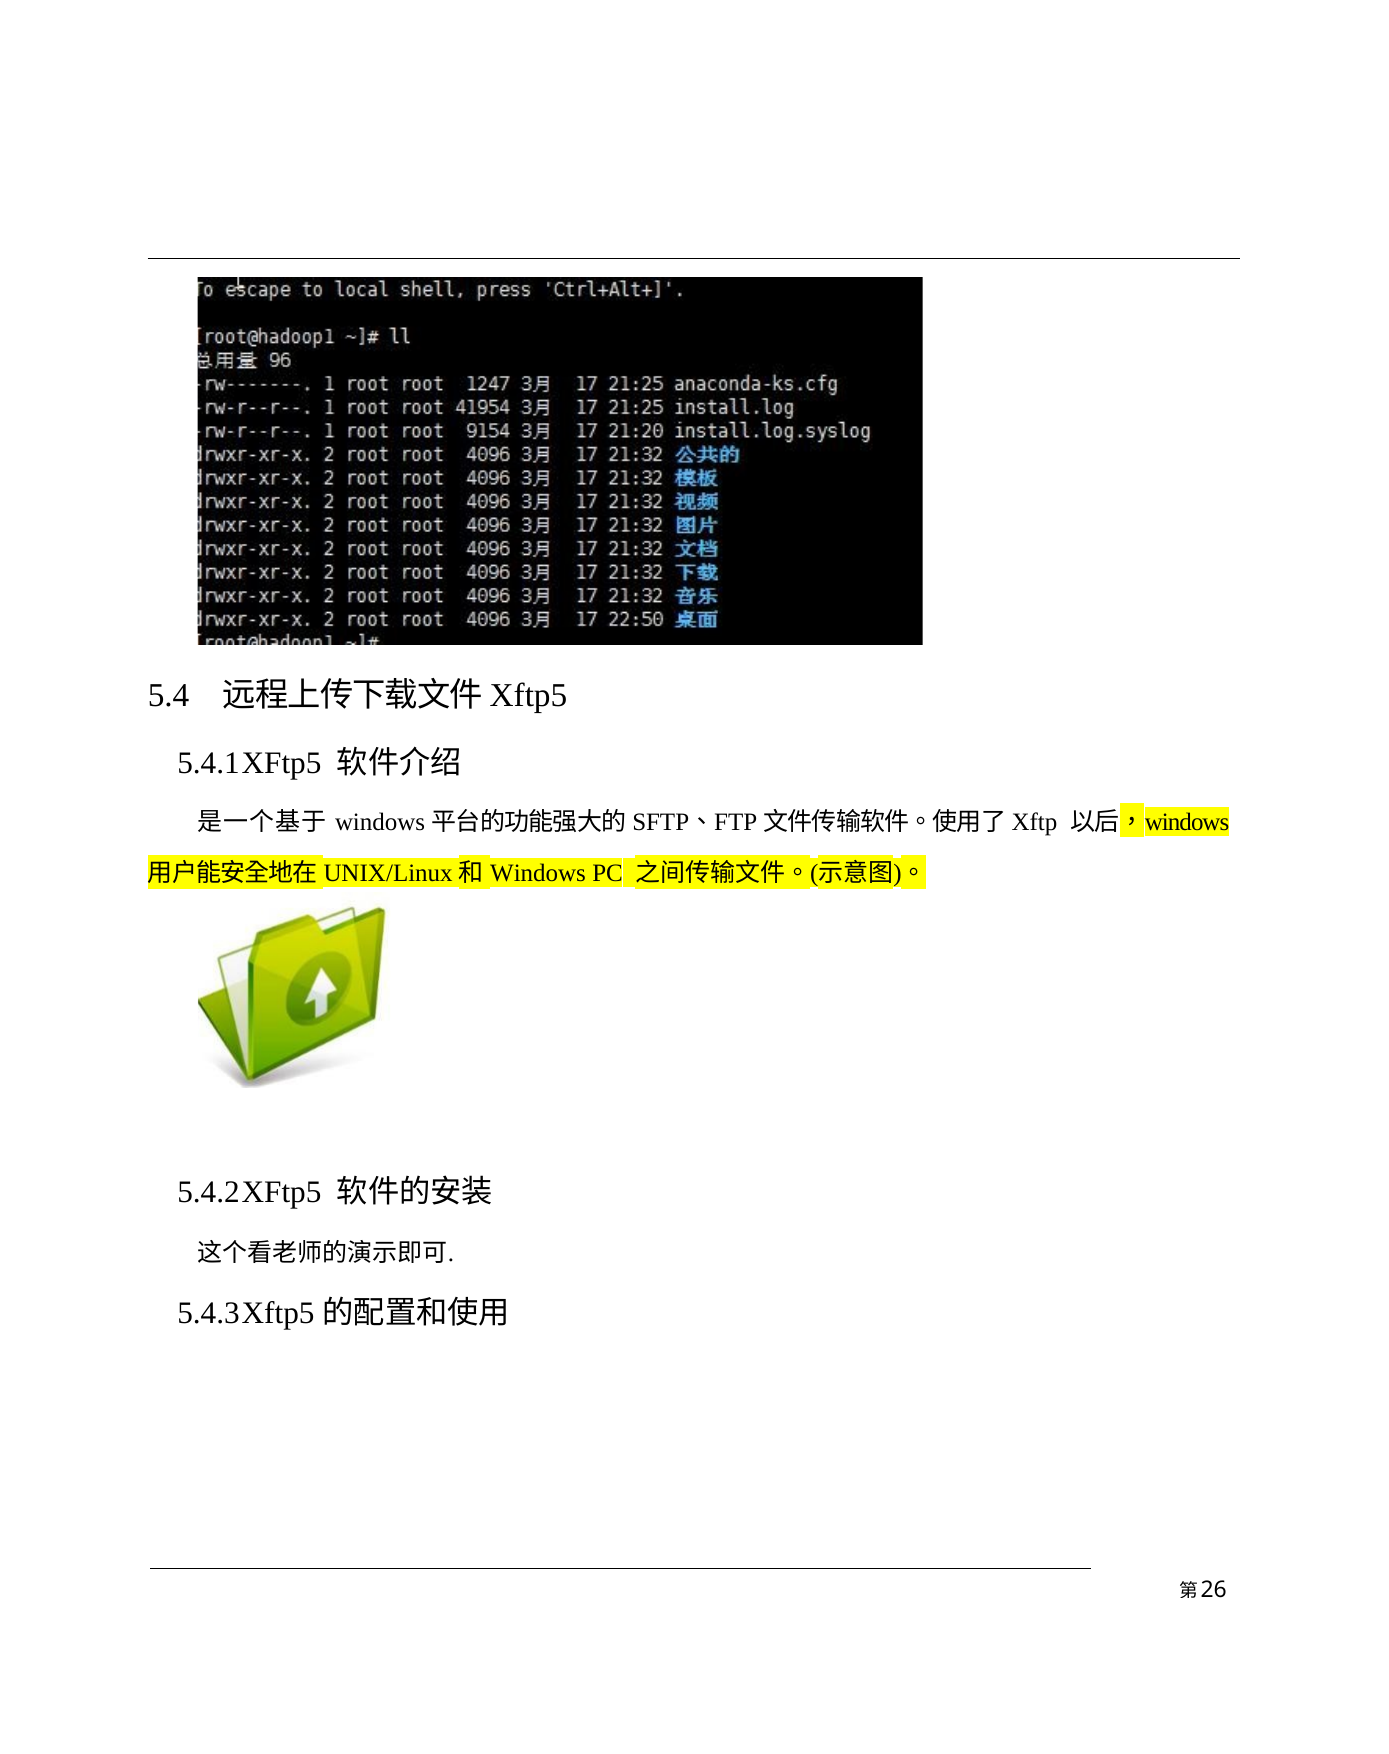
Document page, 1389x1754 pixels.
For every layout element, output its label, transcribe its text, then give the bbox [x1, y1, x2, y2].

subtitle XFtp5 软件的安装 [177, 1169, 1345, 1212]
text 这个看老师的演示即可. [198, 1233, 1345, 1269]
picture [197, 892, 392, 1088]
text 是一个基于 windows 平台的功能强大的 SFTP、FTP 文件传输软件。使用了 Xftp 以后，windows 用户能安全地在 UNIX/Linux 和 Windows PC 之间传输文件。(示意图)。 [148, 803, 1242, 889]
subtitle XFtp5 软件介绍 [177, 740, 1345, 782]
subtitle Xftp5 的配置和使用 [177, 1290, 1345, 1332]
picture [197, 277, 923, 645]
list 远程上传下载文件 Xftp5 [148, 668, 1345, 716]
